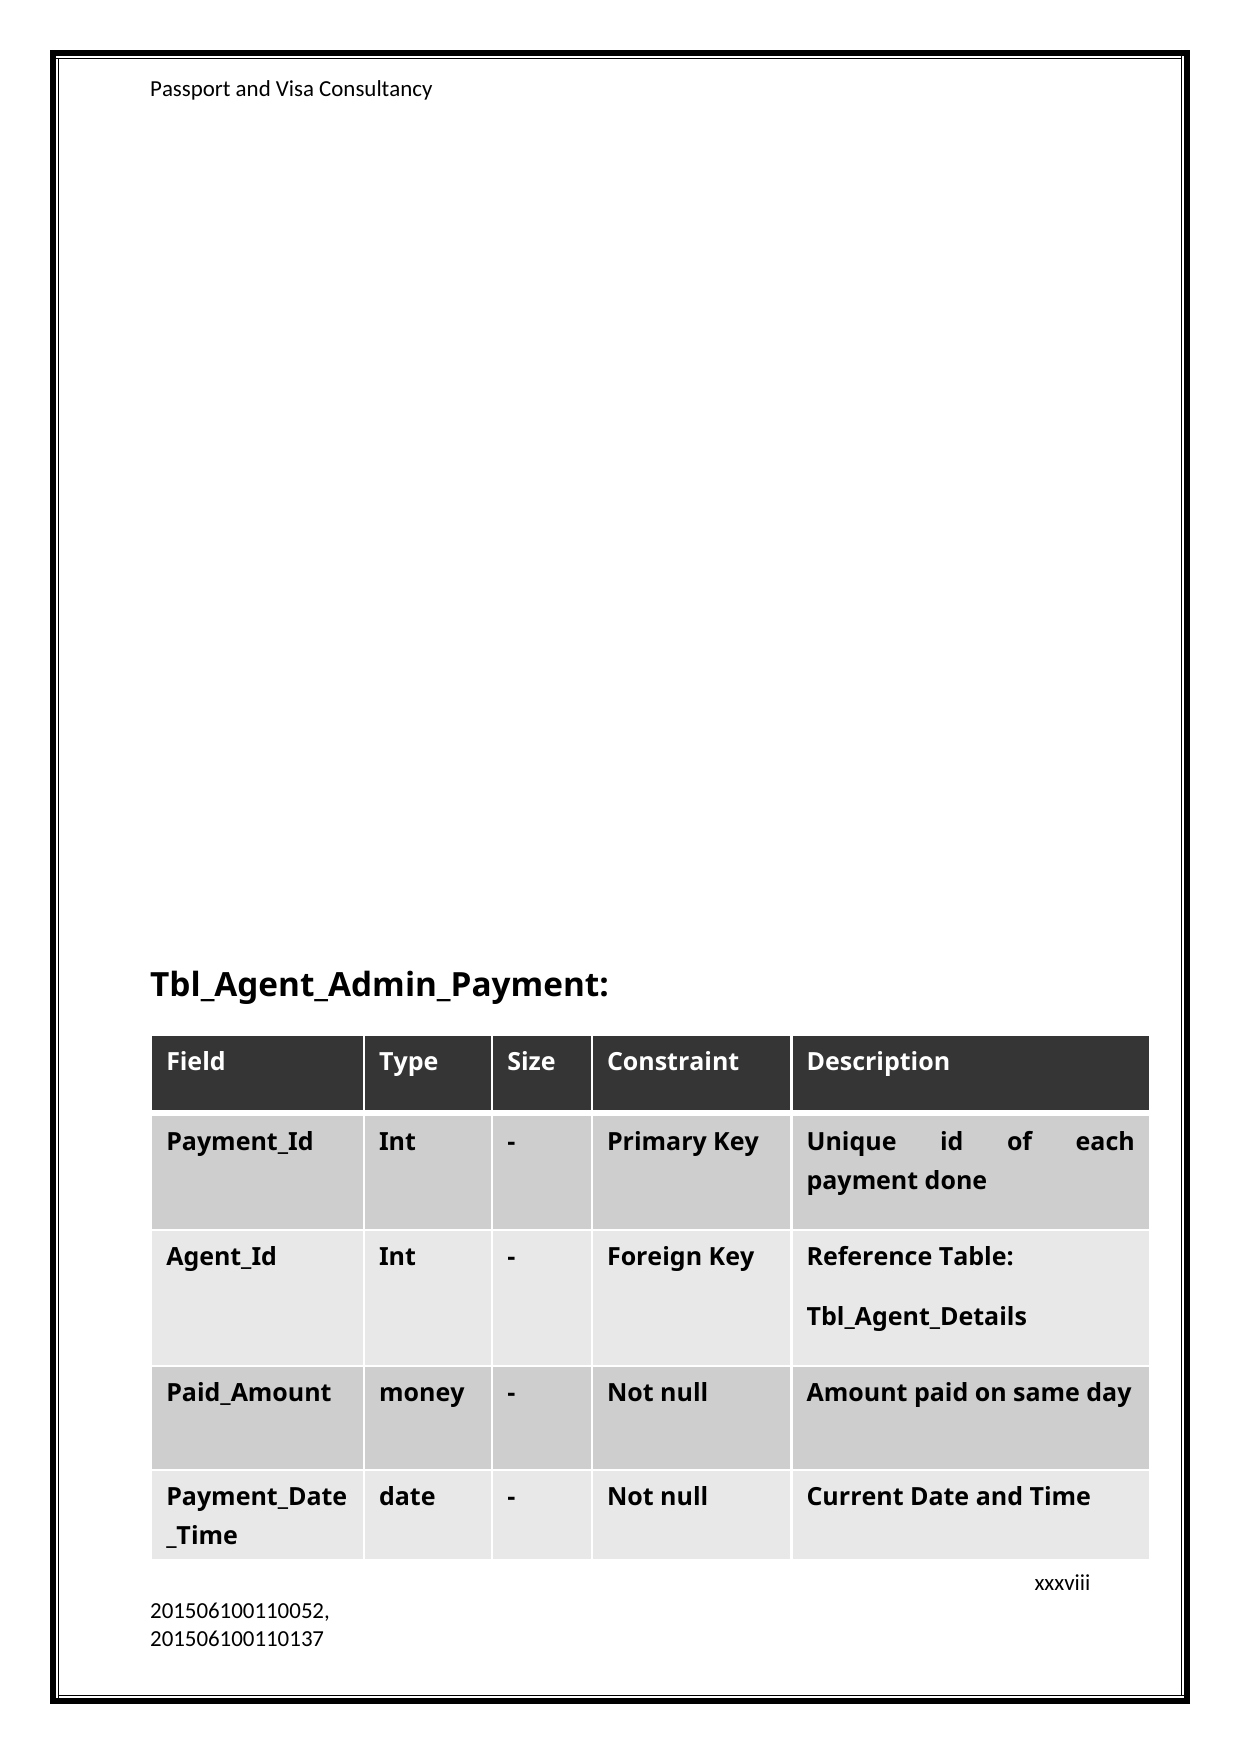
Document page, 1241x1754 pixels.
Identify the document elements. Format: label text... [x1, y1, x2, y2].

table_header Description [793, 1036, 1149, 1110]
table_cell date [365, 1471, 491, 1559]
table_header Field [152, 1036, 363, 1110]
table_cell Primary Key [593, 1116, 790, 1229]
table_cell Int [365, 1116, 491, 1229]
table_cell - [493, 1471, 591, 1559]
table_cell Paid_Amount [152, 1367, 363, 1469]
table_cell Unique id of each payment done [793, 1116, 1149, 1229]
table_cell money [365, 1367, 491, 1469]
table_cell Payment_Id [152, 1116, 363, 1229]
table_cell - [493, 1367, 591, 1469]
table_cell Not null [593, 1367, 790, 1469]
table_cell Amount paid on same day [793, 1367, 1149, 1469]
table_header Constraint [593, 1036, 790, 1110]
table_cell Reference Table: Tbl_Agent_Details [793, 1231, 1149, 1365]
table_cell Not null [593, 1471, 790, 1559]
table_header Type [365, 1036, 491, 1110]
table_cell - [493, 1116, 591, 1229]
table_cell Current Date and Time [793, 1471, 1149, 1559]
table_cell - [493, 1231, 591, 1365]
table_cell Int [365, 1231, 491, 1365]
table_header Size [493, 1036, 591, 1110]
text Tbl_Agent_Admin_Payment: [150, 961, 1090, 1006]
table_cell Foreign Key [593, 1231, 790, 1365]
table_cell Agent_Id [152, 1231, 363, 1365]
table_cell Payment_Date_Time [152, 1471, 363, 1559]
